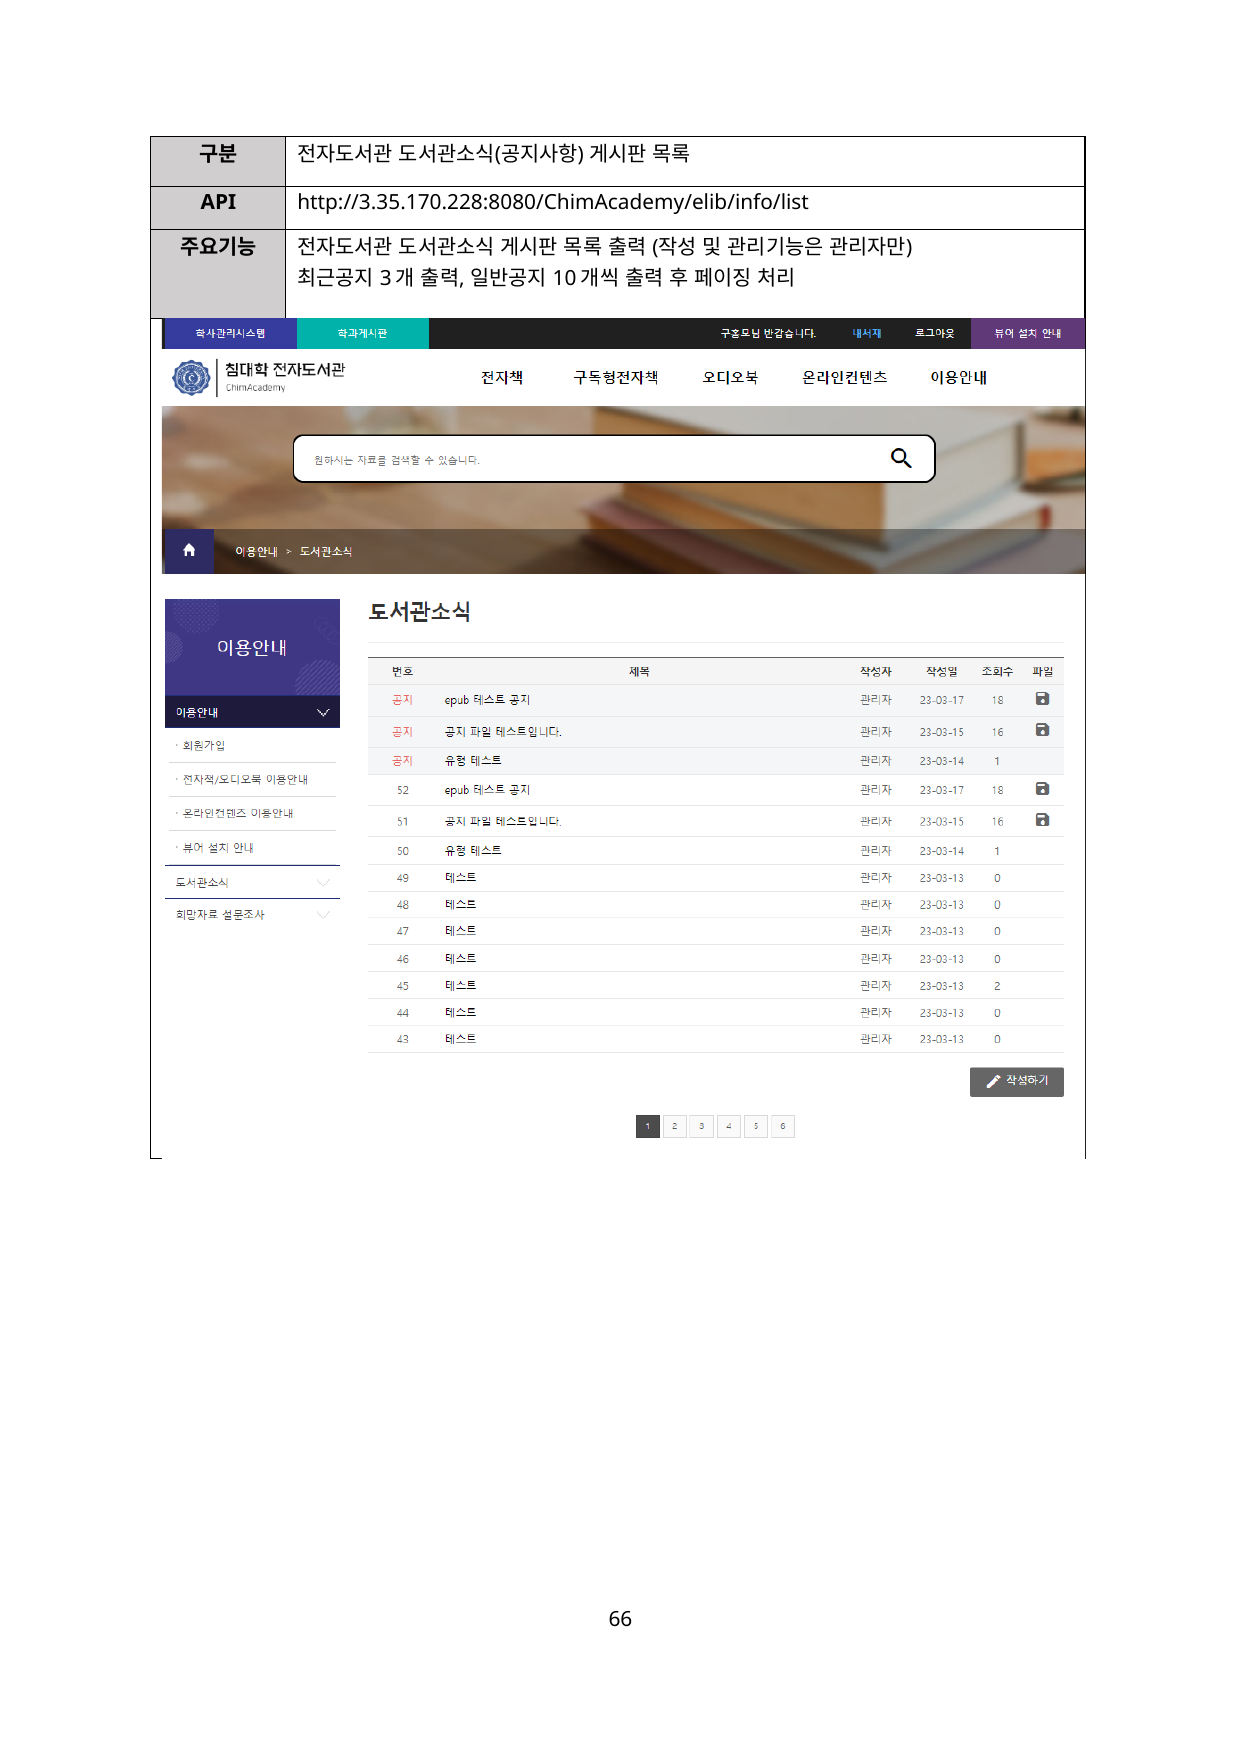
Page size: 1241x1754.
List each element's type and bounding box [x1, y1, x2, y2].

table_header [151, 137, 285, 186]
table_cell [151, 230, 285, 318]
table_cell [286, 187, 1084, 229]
picture [161, 318, 1086, 1159]
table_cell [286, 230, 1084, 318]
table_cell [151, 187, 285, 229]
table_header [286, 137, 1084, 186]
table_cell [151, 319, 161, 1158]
